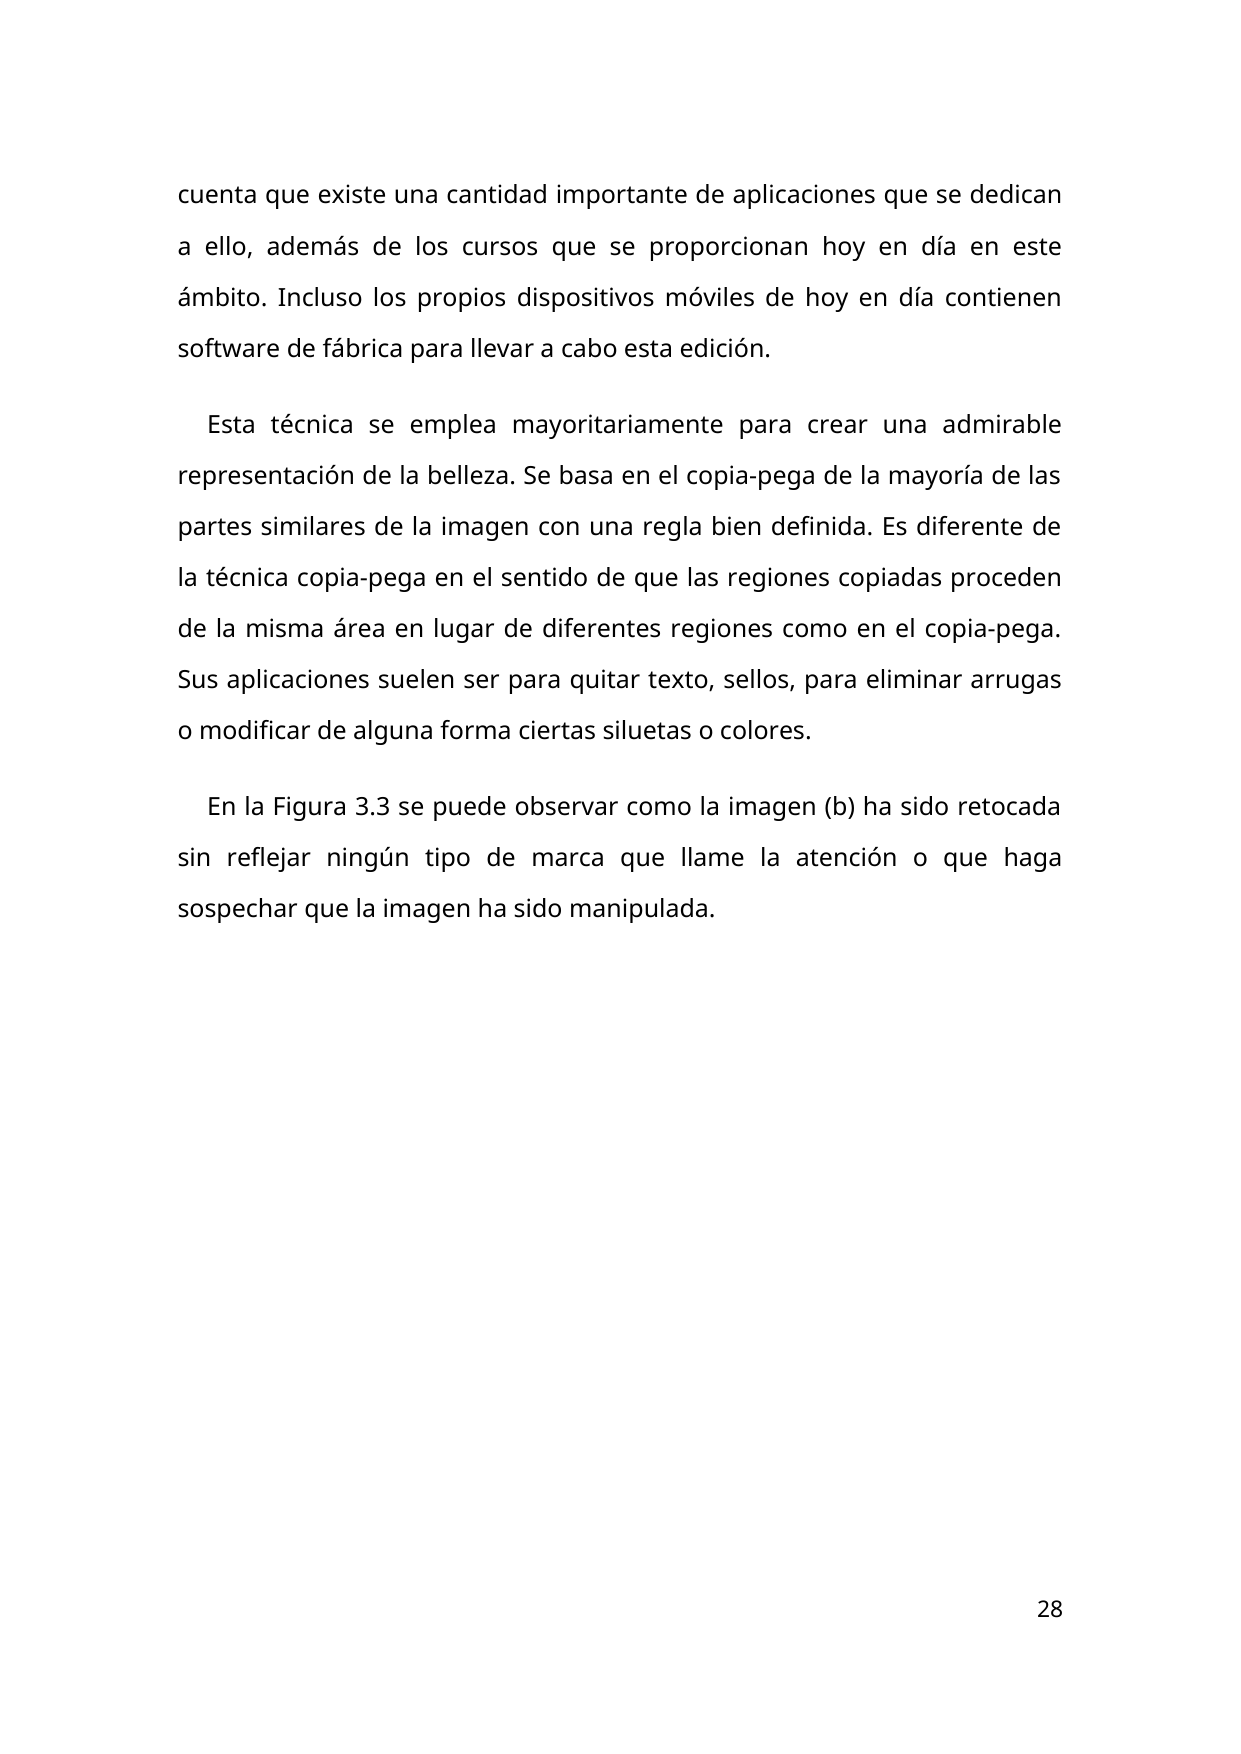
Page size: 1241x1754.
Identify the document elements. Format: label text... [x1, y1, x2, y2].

text En la Figura 3.3 se puede observar como la imagen (b) ha sido retocada sin reflejar ningún tipo de marca que llame la atención o que haga sospechar que la imagen ha sido manipulada. [177, 789, 1063, 925]
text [177, 177, 1063, 364]
text Esta técnica se emplea mayoritariamente para crear una admirable representación de la belleza. Se basa en el copia-pega de la mayoría de las partes similares de la imagen con una regla bien definida. Es diferente de la técnica copia-pega en el sentido de que las regiones copiadas proceden de la misma área en lugar de diferentes regiones como en el copia-pega. Sus aplicaciones suelen ser para quitar texto, sellos, para eliminar arrugas o modificar de alguna forma ciertas siluetas o colores. [177, 406, 1063, 747]
